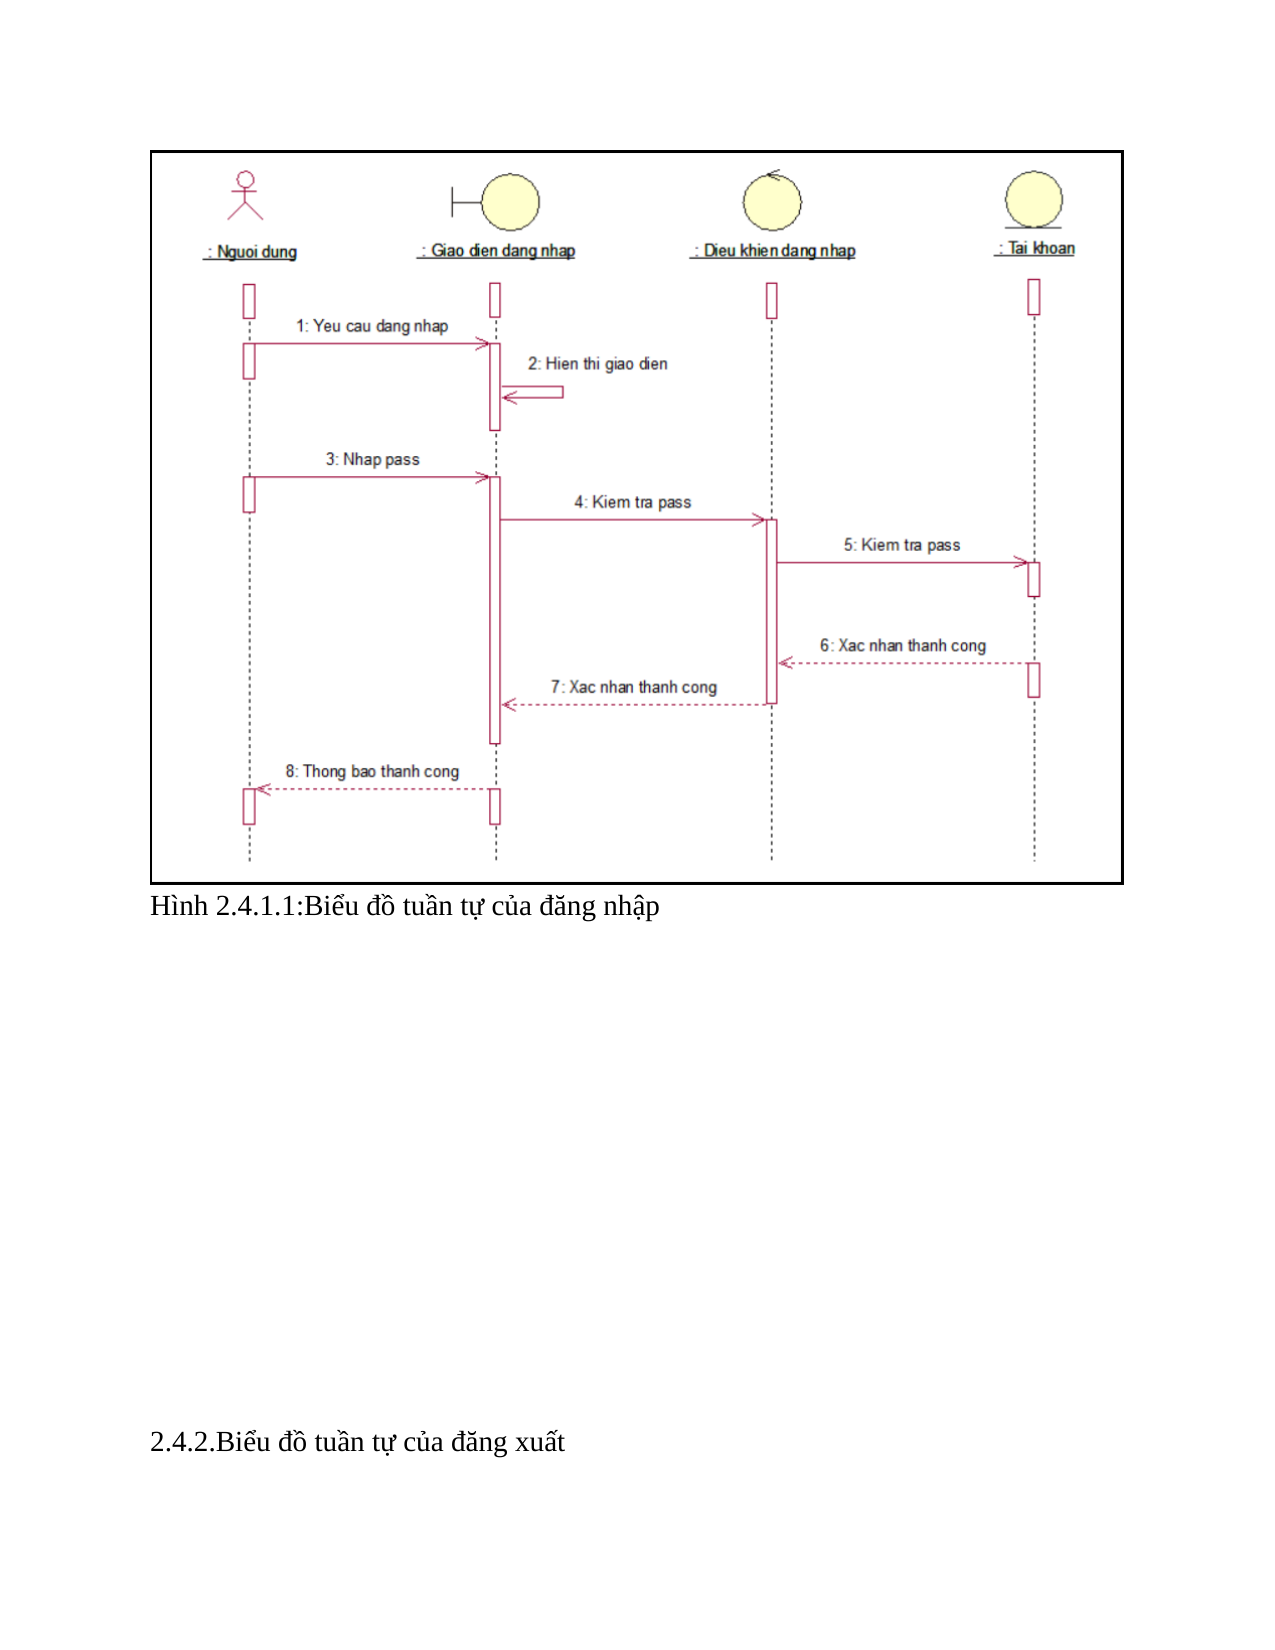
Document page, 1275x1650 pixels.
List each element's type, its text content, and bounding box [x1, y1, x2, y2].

picture [150, 150, 1125, 888]
text 2.4.2.Biểu đồ tuần tự của đăng xuất [150, 1424, 1125, 1458]
text Hình 2.4.1.1:Biểu đồ tuần tự của đăng nhập [150, 888, 1125, 921]
